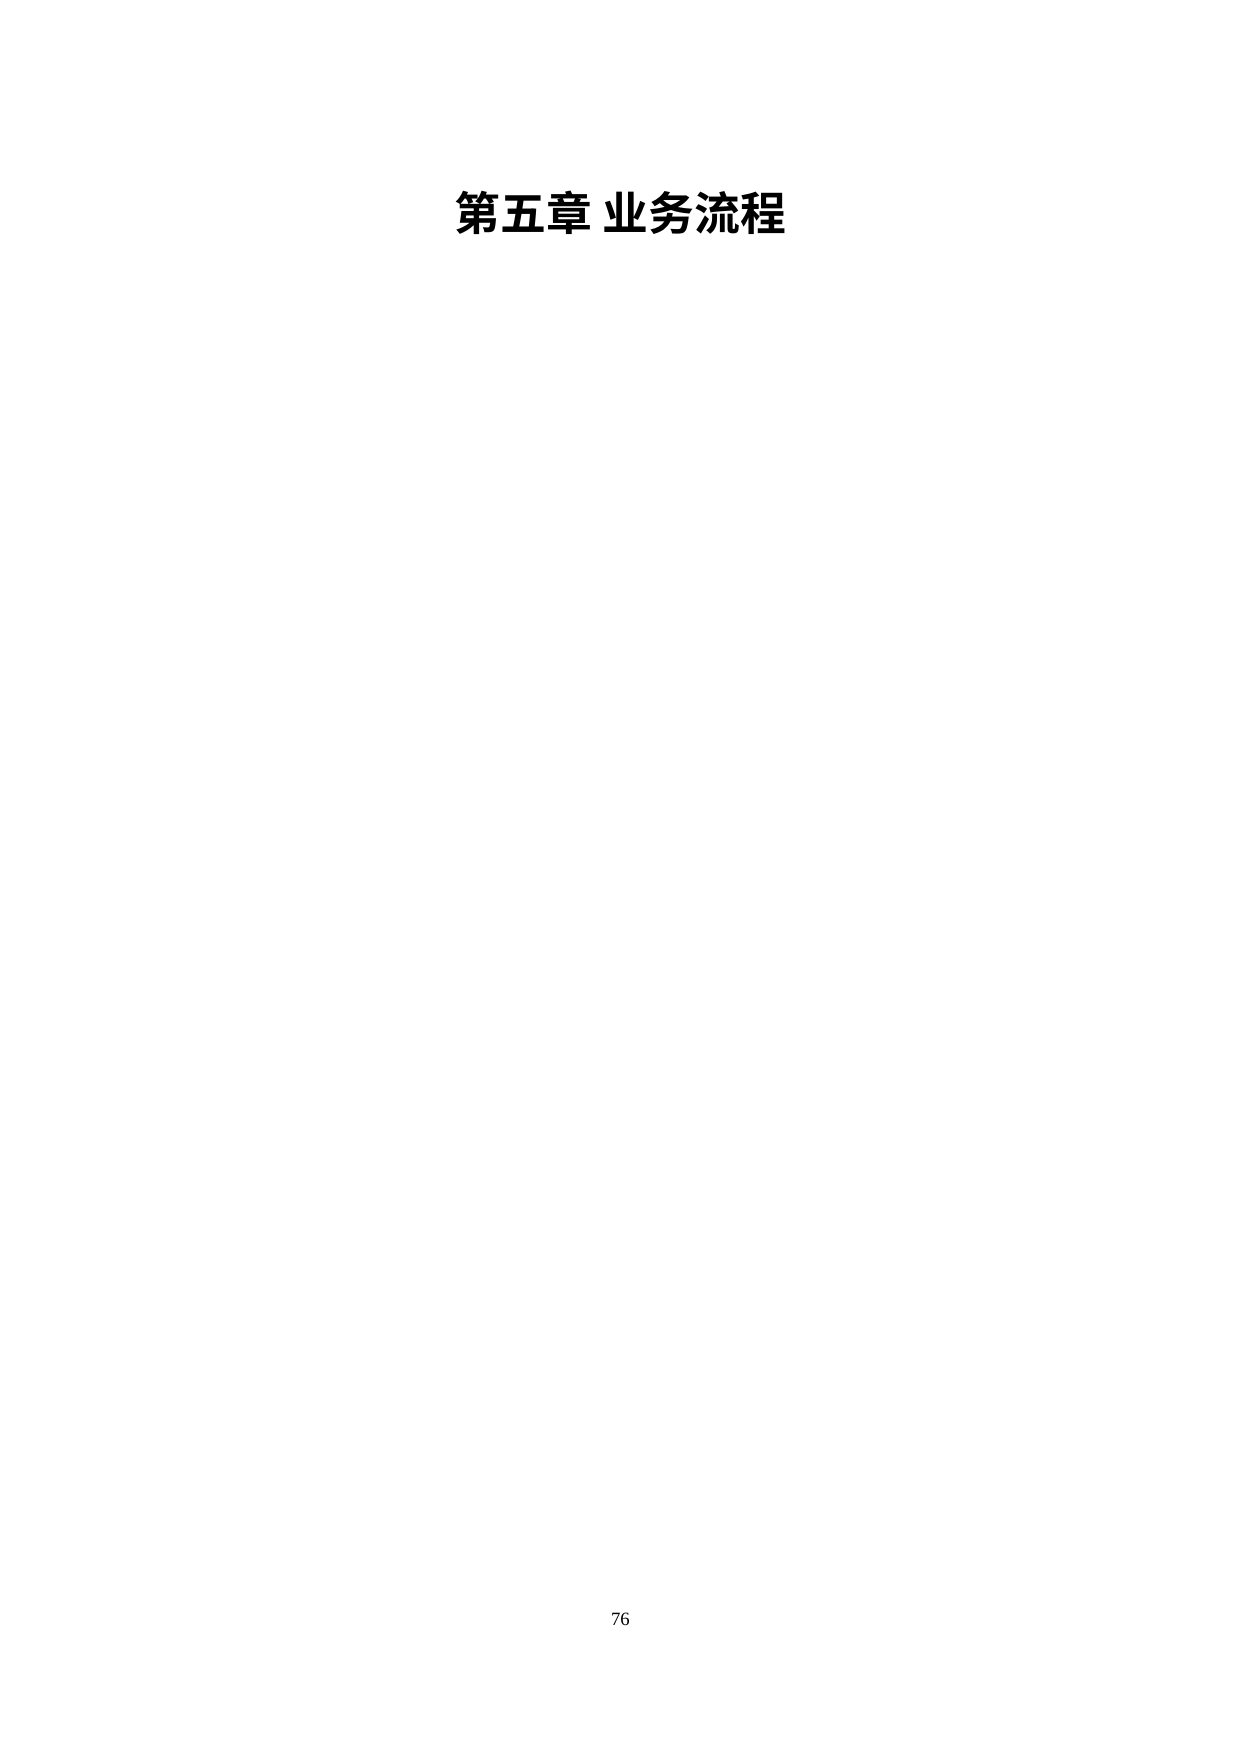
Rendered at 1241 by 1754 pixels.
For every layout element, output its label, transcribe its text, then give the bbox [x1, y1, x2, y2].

subtitle 第五章 业务流程 [187, 162, 1053, 259]
